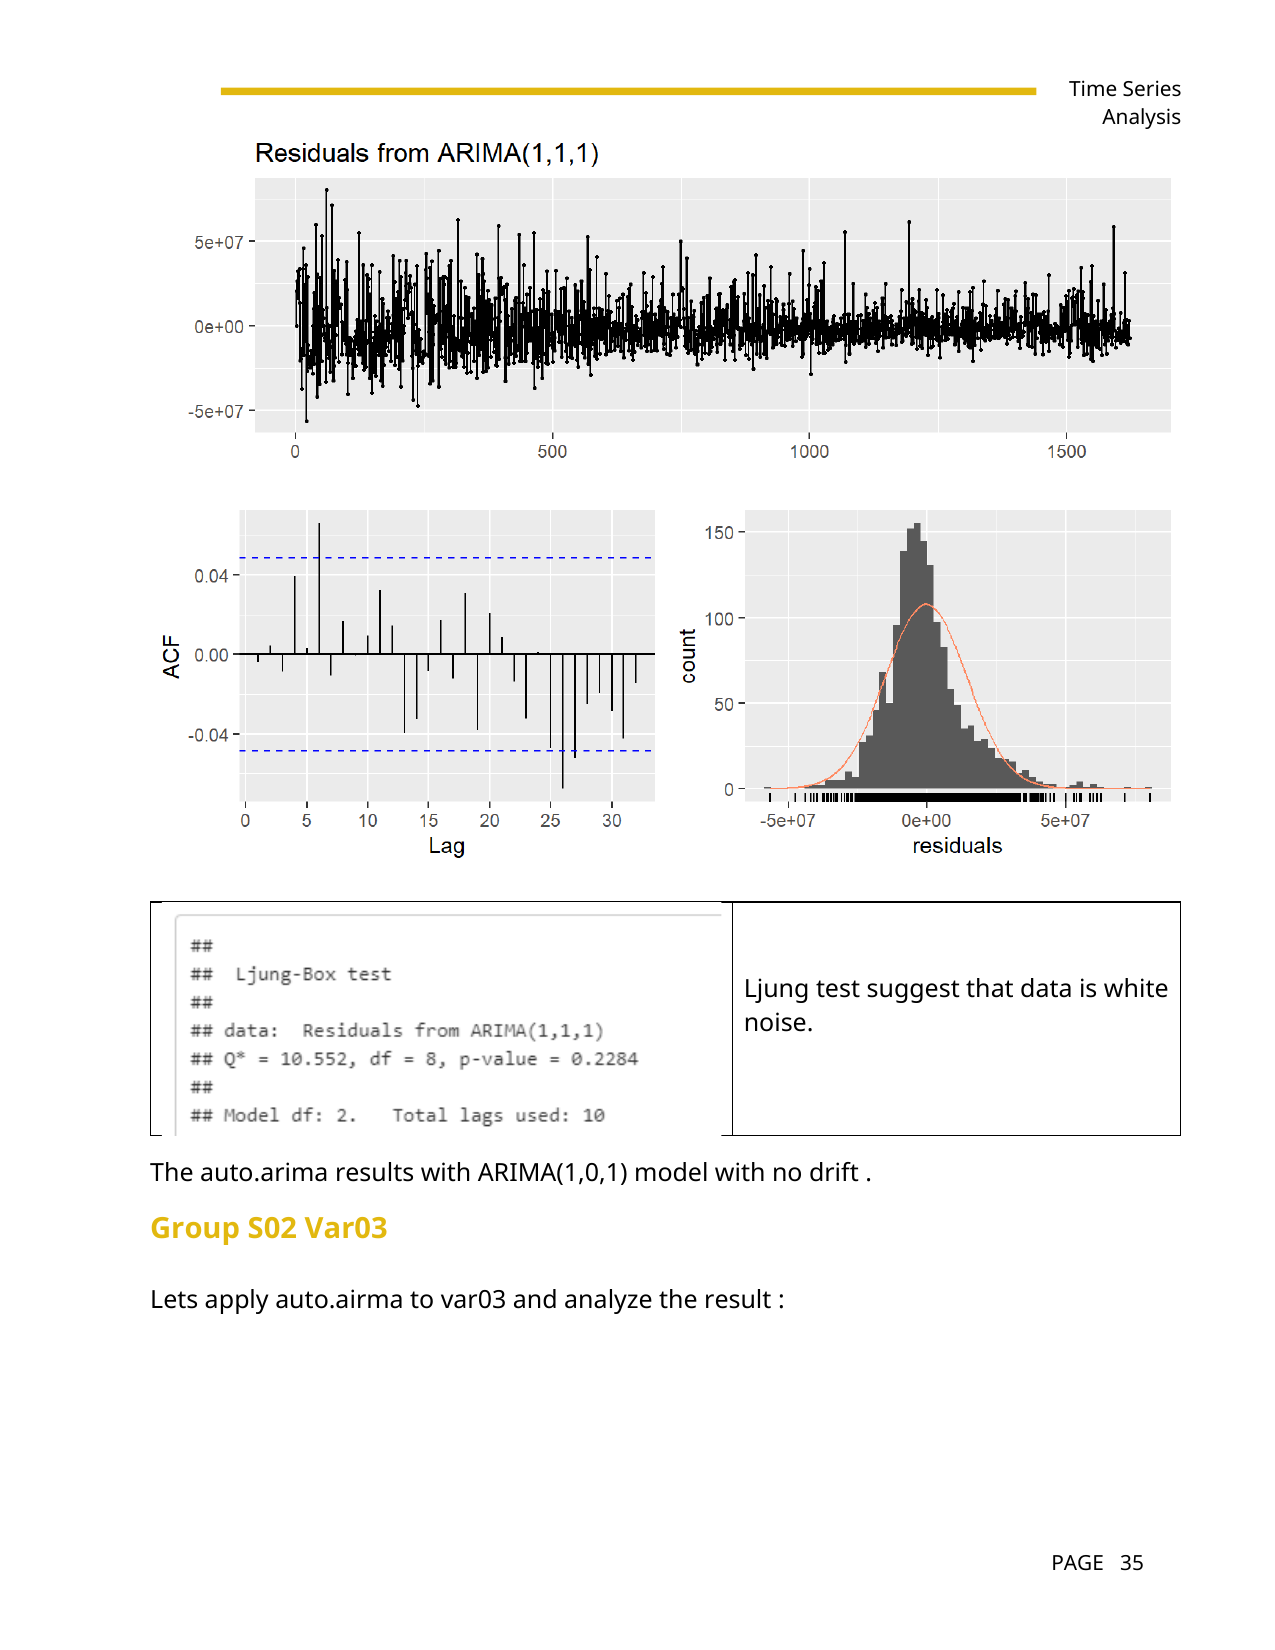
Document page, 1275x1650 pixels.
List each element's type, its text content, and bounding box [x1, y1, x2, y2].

text Lets apply auto.airma to var03 and analyze the result : [150, 1282, 1181, 1316]
picture [161, 902, 722, 1136]
text The auto.arima results with ARIMA(1,0,1) model with no drift . [150, 1155, 1181, 1189]
picture [150, 130, 1182, 868]
table_header [722, 903, 732, 1135]
subtitle Group S02 Var03 [150, 1208, 1181, 1247]
table_header [151, 903, 161, 1135]
table_header Ljung test suggest that data is white noise. [733, 903, 1180, 1135]
